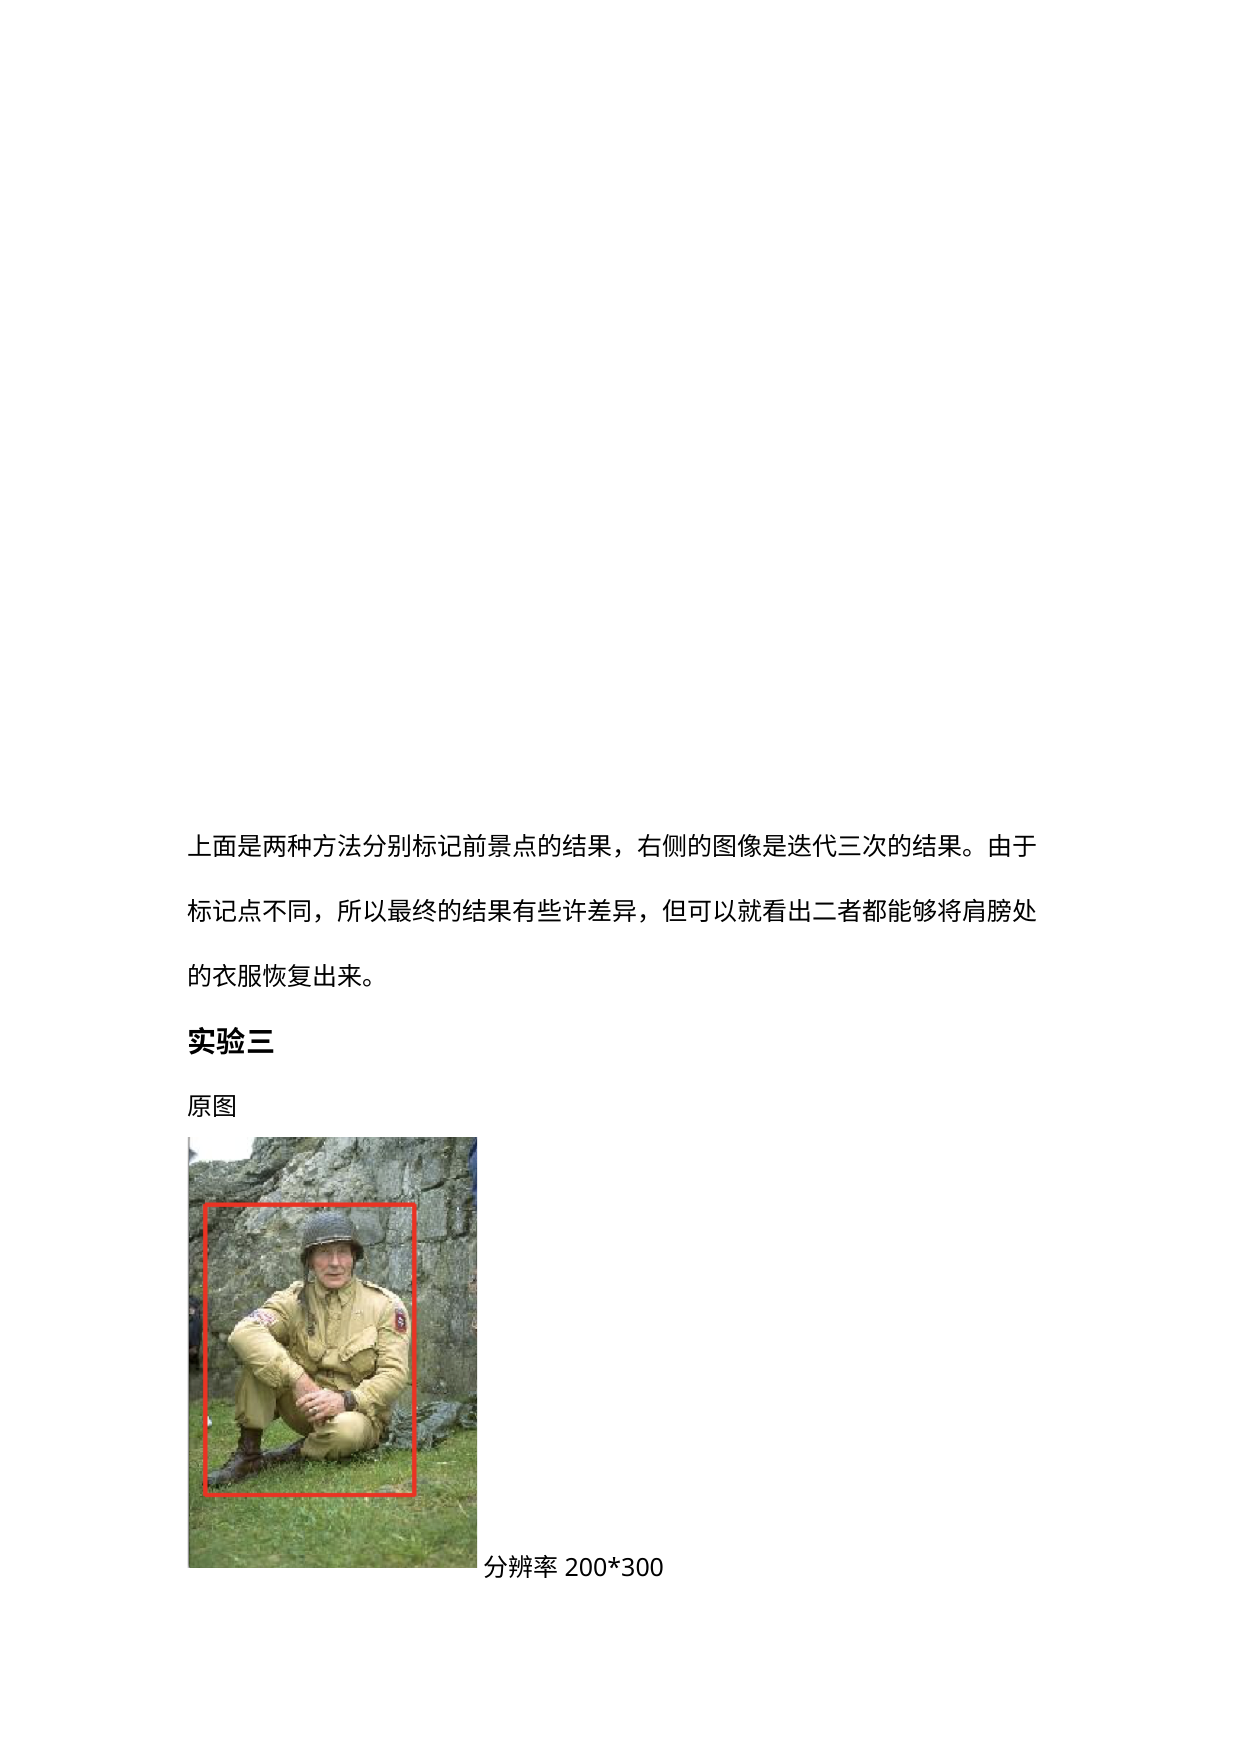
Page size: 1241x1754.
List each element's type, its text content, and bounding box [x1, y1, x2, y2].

text 上面是两种方法分别标记前景点的结果，右侧的图像是迭代三次的结果。由于标记点不同，所以最终的结果有些许差异，但可以就看出二者都能够将肩膀处的衣服恢复出来。 [187, 812, 1053, 1007]
text 实验三 [187, 1007, 1053, 1072]
text 原图 [187, 1072, 1053, 1137]
picture [187, 1137, 478, 1568]
